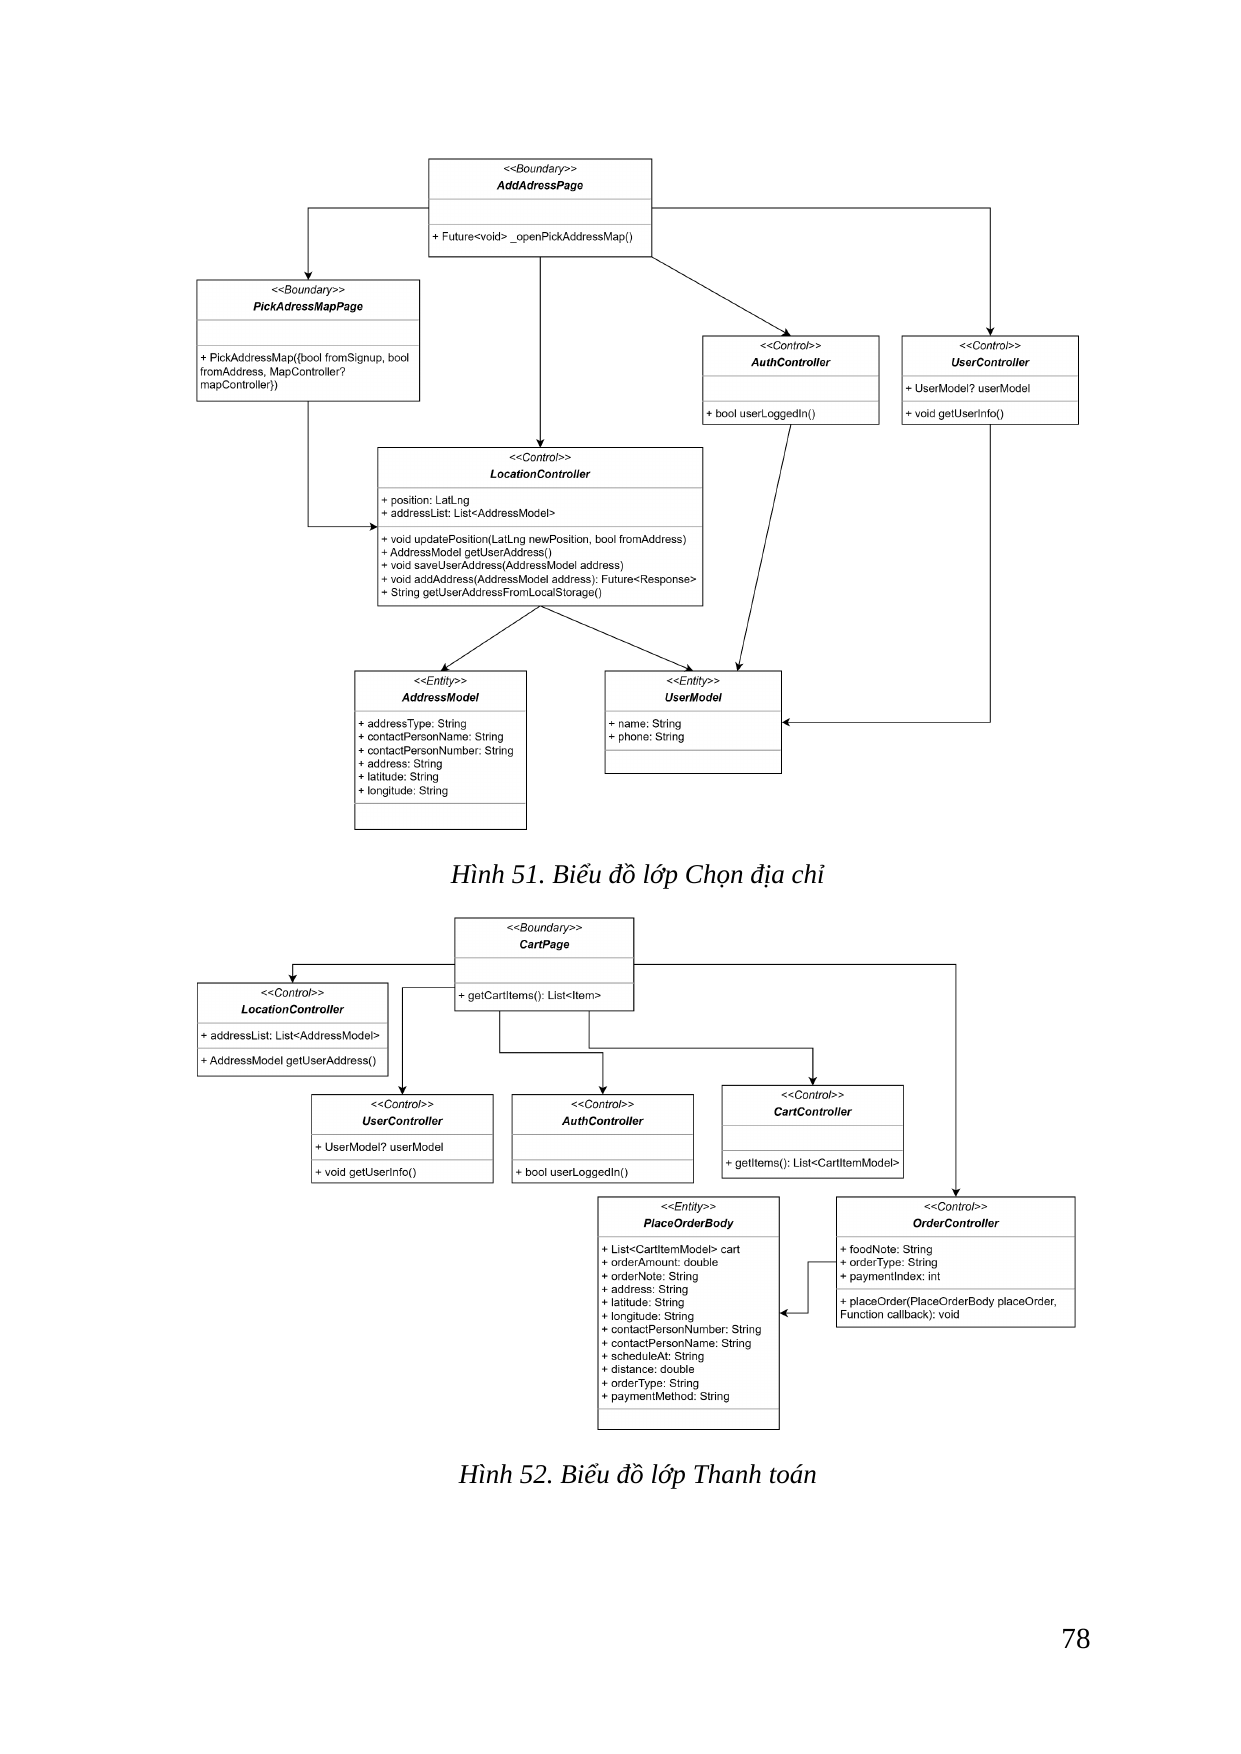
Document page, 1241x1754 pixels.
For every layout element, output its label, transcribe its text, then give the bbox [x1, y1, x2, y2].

text Hình 51. Biểu đồ lớp Chọn địa chỉ [187, 858, 1090, 889]
picture [187, 908, 1084, 1439]
text Hình 52. Biểu đồ lớp Thanh toán [187, 1458, 1090, 1489]
picture [187, 150, 1088, 839]
